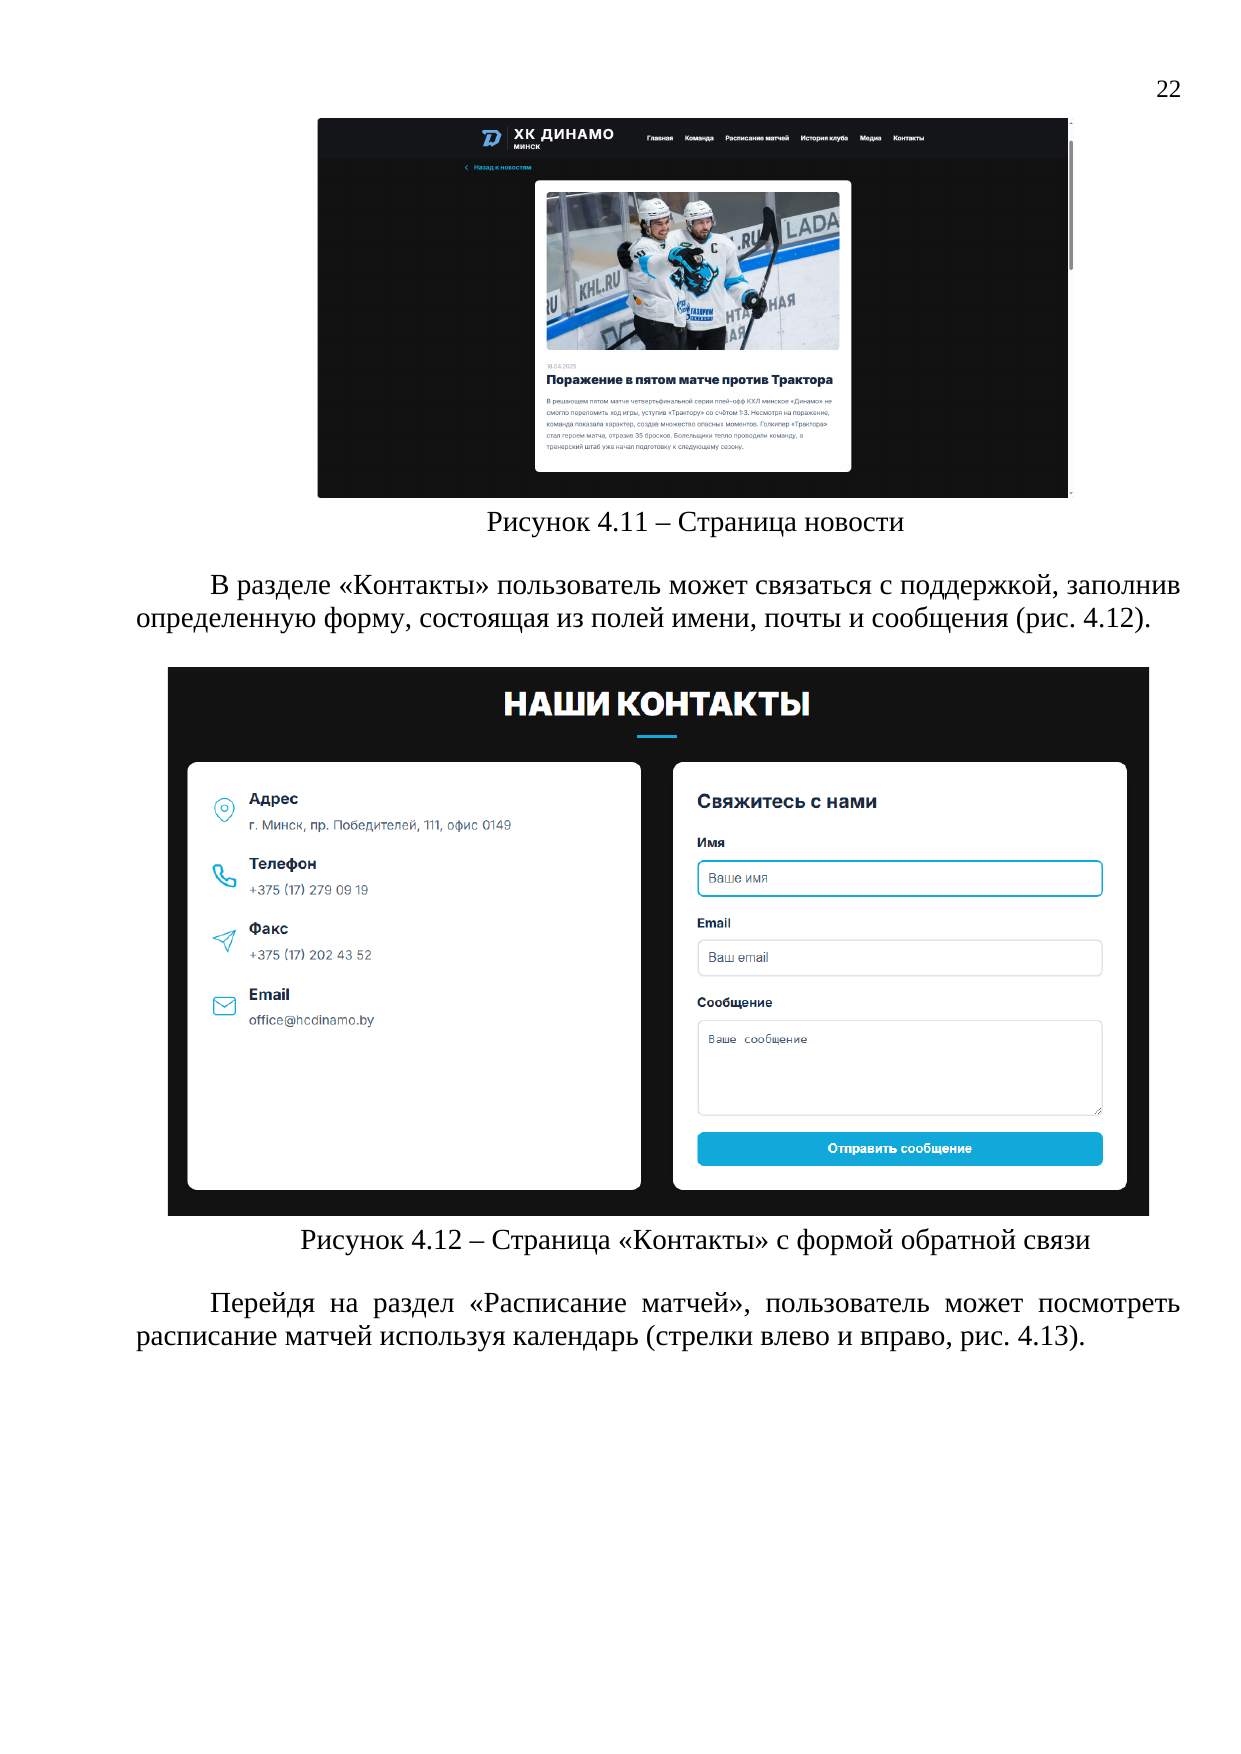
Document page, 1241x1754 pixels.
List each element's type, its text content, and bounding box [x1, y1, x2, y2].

picture [167, 667, 1150, 1216]
text Рисунок 4.11 – Страница новости [136, 504, 1181, 538]
text В разделе «Контакты» пользователь может связаться с поддержкой, заполнив определенную форму, состоящая из полей имени, почты и сообщения (рис. 4.12). [136, 567, 1181, 634]
text Перейдя на раздел «Расписание матчей», пользователь может посмотреть расписание матчей используя календарь (стрелки влево и вправо, рис. 4.13). [136, 1285, 1181, 1352]
text Рисунок 4.12 – Страница «Контакты» с формой обратной связи [136, 1222, 1181, 1256]
picture [316, 118, 1074, 498]
